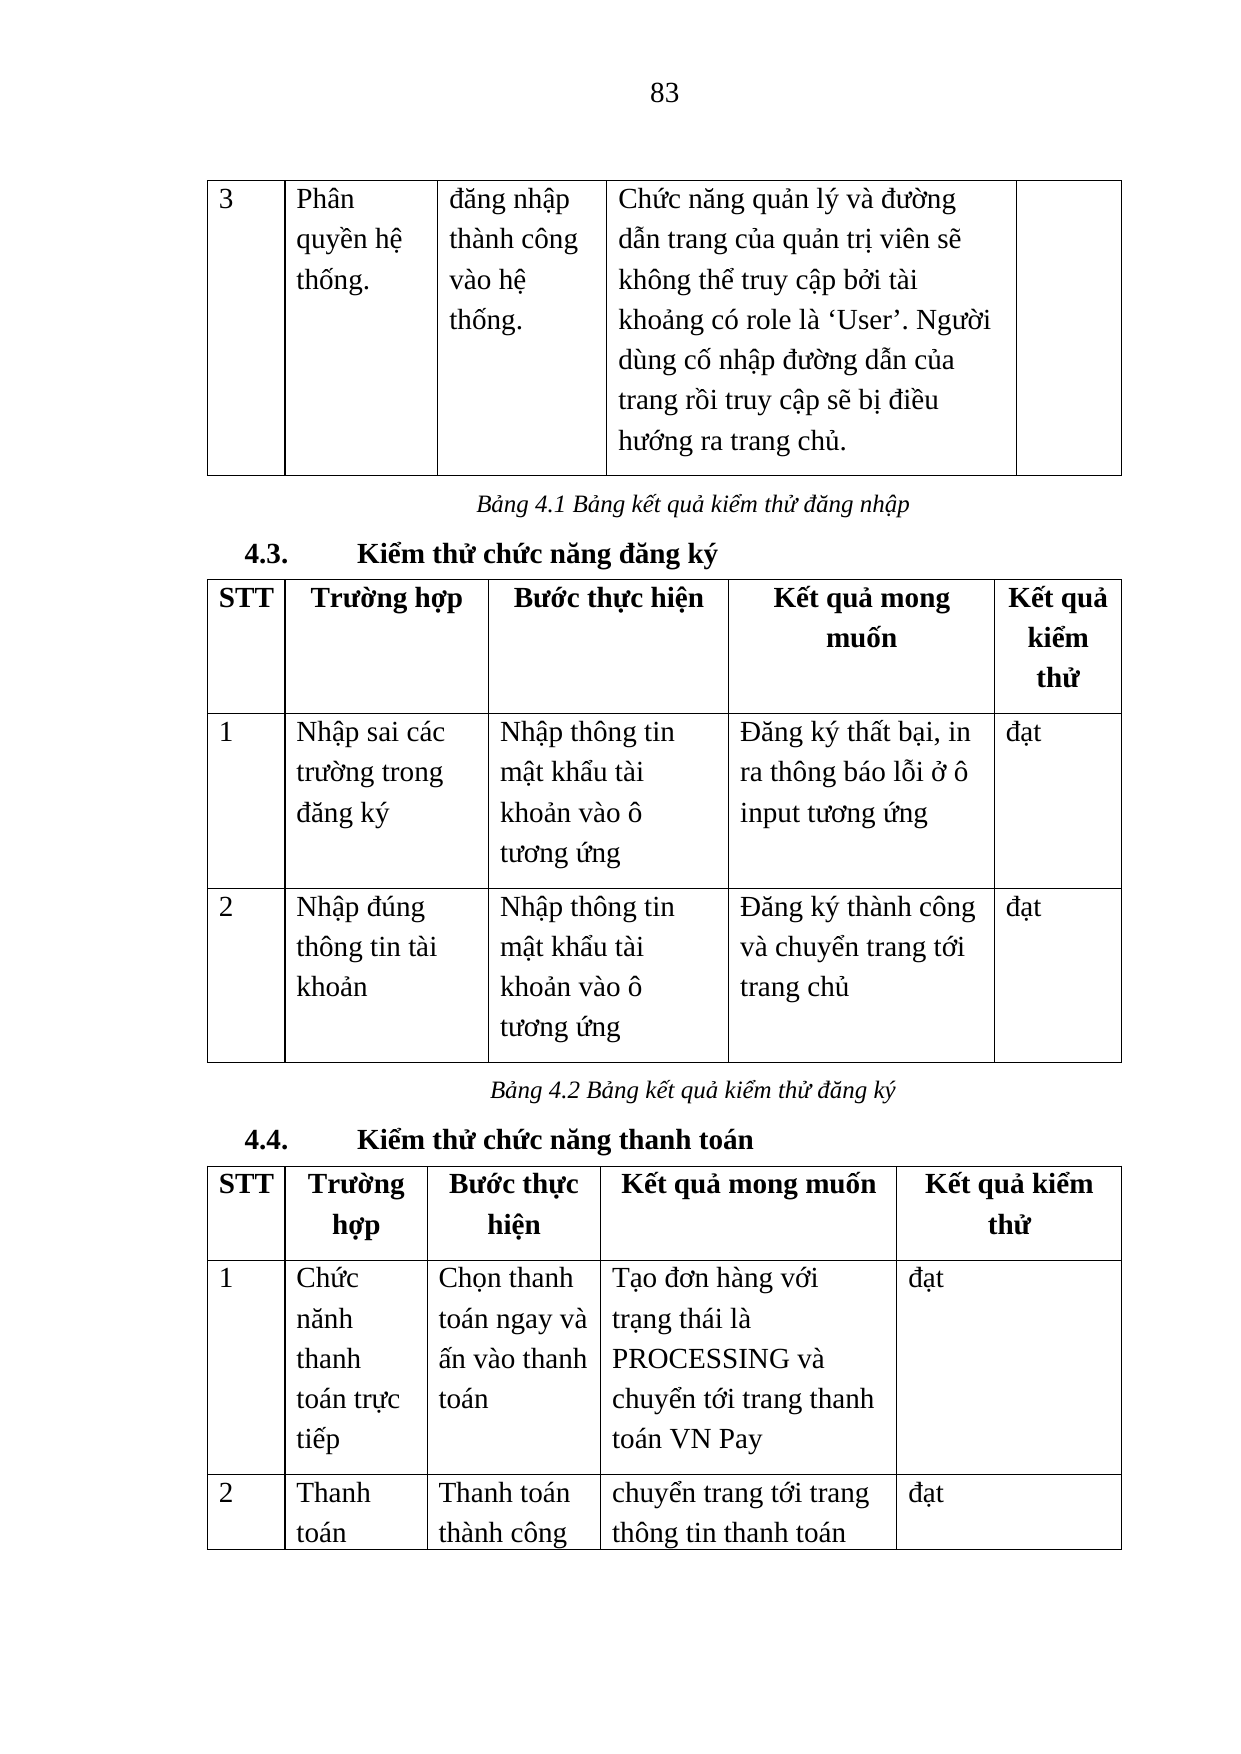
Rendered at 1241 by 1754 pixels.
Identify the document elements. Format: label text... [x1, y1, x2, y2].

table_cell 1 [208, 1261, 284, 1474]
table_header Kết quả kiểm thử [995, 580, 1121, 713]
table_cell 3 [208, 181, 284, 475]
subtitle Kiểm thử chức năng đăng ký [244, 536, 1122, 569]
table_cell Chọn thanh toán ngay và ấn vào thanh toán [428, 1261, 600, 1474]
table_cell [286, 1475, 427, 1549]
table_cell đạt [995, 889, 1121, 1062]
table_cell Phân quyền hệ thống. [286, 181, 437, 475]
table_header STT [208, 1167, 284, 1259]
table_cell 1 [208, 714, 284, 888]
table_cell Nhập sai các trường trong đăng ký [286, 714, 488, 888]
table_cell Đăng ký thành công và chuyển trang tới trang chủ [729, 889, 994, 1062]
table_cell 2 [208, 1475, 284, 1549]
table_header Bước thực hiện [428, 1167, 600, 1259]
table_cell Nhập đúng thông tin tài khoản [286, 889, 488, 1062]
table_header STT [208, 580, 284, 713]
table_cell đăng nhập thành công vào hệ thống. [438, 181, 606, 475]
table_header Kết quả mong muốn [729, 580, 994, 713]
table_header Trường hợp [286, 580, 488, 713]
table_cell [601, 1475, 896, 1549]
table_cell Nhập thông tin mật khẩu tài khoản vào ô tương ứng [489, 889, 728, 1062]
table_cell đạt [897, 1475, 1121, 1549]
table_cell Chức nănh thanh toán trực tiếp [286, 1261, 427, 1474]
table_header Kết quả kiểm thử [897, 1167, 1121, 1259]
table_cell Tạo đơn hàng với trạng thái là PROCESSING và chuyển tới trang thanh toán VN Pay [601, 1261, 896, 1474]
table_cell Nhập thông tin mật khẩu tài khoản vào ô tương ứng [489, 714, 728, 888]
table_cell [1017, 181, 1121, 475]
table_header Bước thực hiện [489, 580, 728, 713]
table_cell đạt [995, 714, 1121, 888]
table_cell đạt [897, 1261, 1121, 1474]
table_cell 2 [208, 889, 284, 1062]
subtitle Kiểm thử chức năng thanh toán [244, 1122, 1122, 1156]
table_cell Chức năng quản lý và đường dẫn trang của quản trị viên sẽ không thể truy cập bởi tài khoảng có role là ‘User’. Người dùng cố nhập đường dẫn của trang rồi truy cập sẽ bị điều hướng ra trang chủ. [607, 181, 1016, 475]
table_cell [428, 1475, 600, 1549]
table_header Kết quả mong muốn [601, 1167, 896, 1259]
text Bảng 4.1 Bảng kết quả kiểm thử đăng nhập [207, 489, 1122, 518]
table_cell Đăng ký thất bại, in ra thông báo lỗi ở ô input tương ứng [729, 714, 994, 888]
table_header Trường hợp [286, 1167, 427, 1259]
text Bảng 4.2 Bảng kết quả kiểm thử đăng ký [207, 1076, 1122, 1104]
